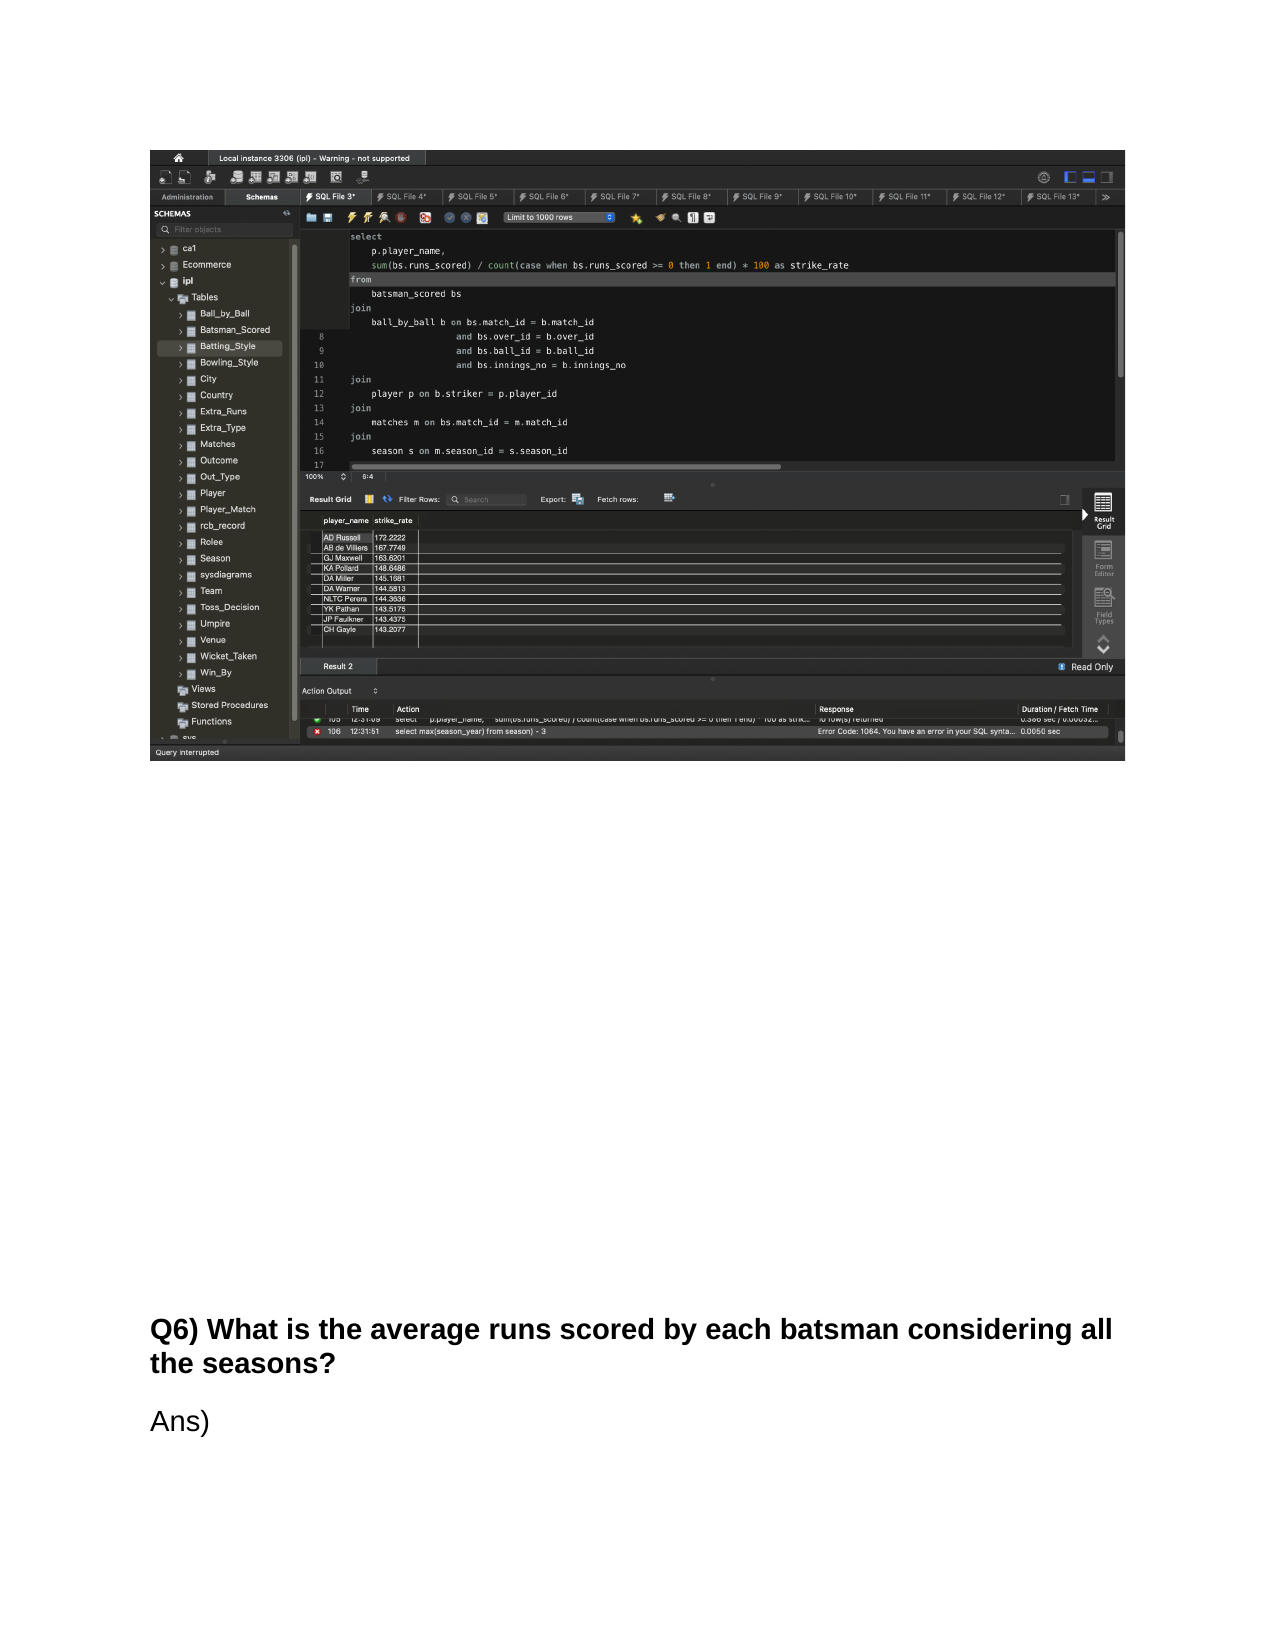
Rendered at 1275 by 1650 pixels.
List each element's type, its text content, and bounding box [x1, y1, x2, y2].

text Ans) [150, 1404, 1125, 1438]
picture [150, 150, 1125, 761]
text Q6) What is the average runs scored by each batsman considering all the seasons? [150, 1312, 1125, 1379]
